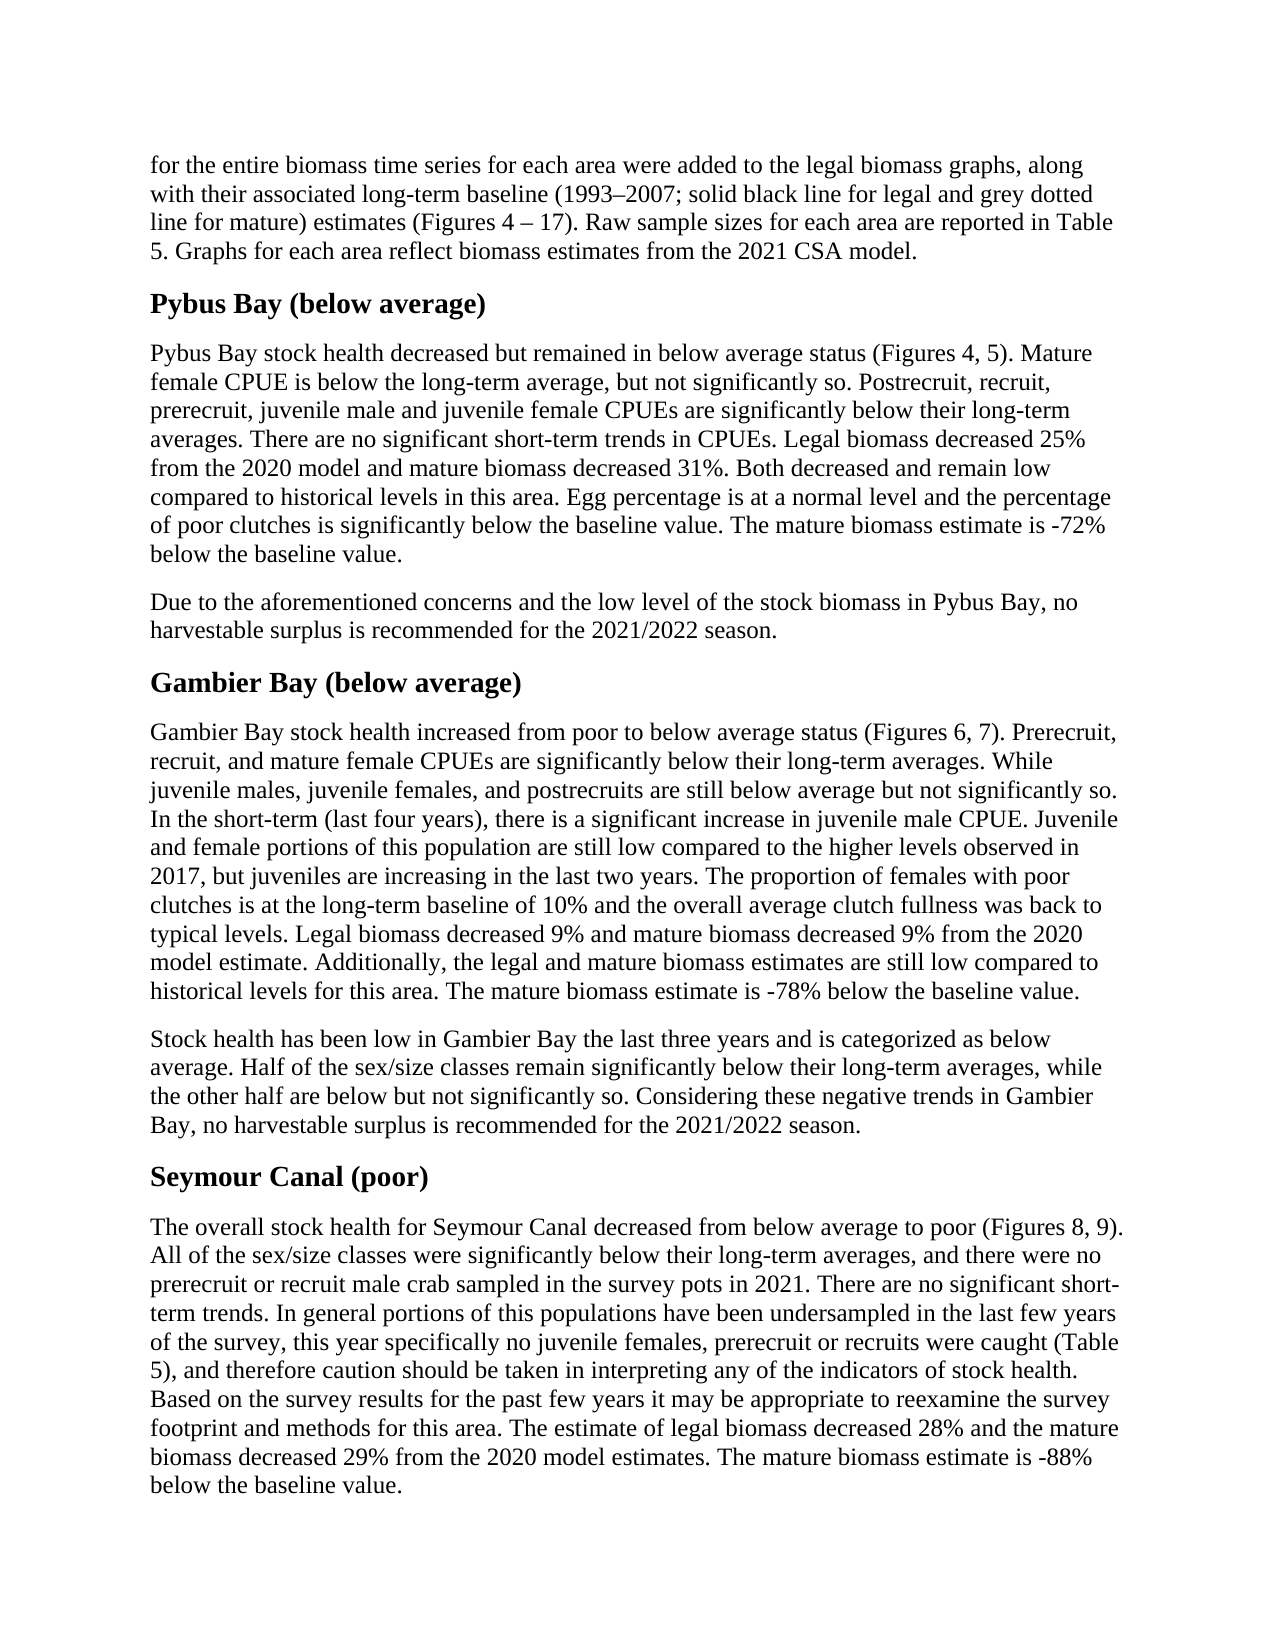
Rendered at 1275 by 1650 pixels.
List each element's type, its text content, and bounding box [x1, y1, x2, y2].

subtitle Seymour Canal (poor) [150, 1159, 1125, 1193]
text Pybus Bay stock health decreased but remained in below average status (Figures 4, 5). Mature female CPUE is below the long-term average, but not significantly so. Postrecruit, recruit, prerecruit, juvenile male and juvenile female CPUEs are significantly below their long-term averages. There are no significant short-term trends in CPUEs. Legal biomass decreased 25% from the 2020 model and mature biomass decreased 31%. Both decreased and remain low compared to historical levels in this area. Egg percentage is at a normal level and the percentage of poor clutches is significantly below the baseline value. The mature biomass estimate is -72% below the baseline value. [150, 338, 1125, 568]
text Due to the aforementioned concerns and the low level of the stock biomass in Pybus Bay, no harvestable surplus is recommended for the 2021/2022 season. [150, 587, 1125, 644]
subtitle Gambier Bay (below average) [150, 665, 1125, 699]
text The overall stock health for Seymour Canal decreased from below average to poor (Figures 8, 9). All of the sex/size classes were significantly below their long-term averages, and there were no prerecruit or recruit male crab sampled in the survey pots in 2021. There are no significant short-term trends. In general portions of this populations have been undersampled in the last few years of the survey, this year specifically no juvenile females, prerecruit or recruits were caught (Table 5), and therefore caution should be taken in interpreting any of the indicators of stock health. Based on the survey results for the past few years it may be appropriate to reexamine the survey footprint and methods for this area. The estimate of legal biomass decreased 28% and the mature biomass decreased 29% from the 2020 model estimates. The mature biomass estimate is -88% below the baseline value. [150, 1212, 1125, 1499]
text Stock health has been low in Gambier Bay the last three years and is categorized as below average. Half of the sex/size classes remain significantly below their long-term averages, while the other half are below but not significantly so. Considering these negative trends in Gambier Bay, no harvestable surplus is recommended for the 2021/2022 season. [150, 1024, 1125, 1139]
text Gambier Bay stock health increased from poor to below average status (Figures 6, 7). Prerecruit, recruit, and mature female CPUEs are significantly below their long-term averages. While juvenile males, juvenile females, and postrecruits are still below average but not significantly so. In the short-term (last four years), there is a significant increase in juvenile male CPUE. Juvenile and female portions of this population are still low compared to the higher levels observed in 2017, but juveniles are increasing in the last two years. The proportion of females with poor clutches is at the long-term baseline of 10% and the overall average clutch fullness was back to typical levels. Legal biomass decreased 9% and mature biomass decreased 9% from the 2020 model estimate. Additionally, the legal and mature biomass estimates are still low compared to historical levels for this area. The mature biomass estimate is -78% below the baseline value. [150, 717, 1125, 1005]
subtitle Pybus Bay (below average) [150, 286, 1125, 319]
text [150, 150, 1125, 265]
